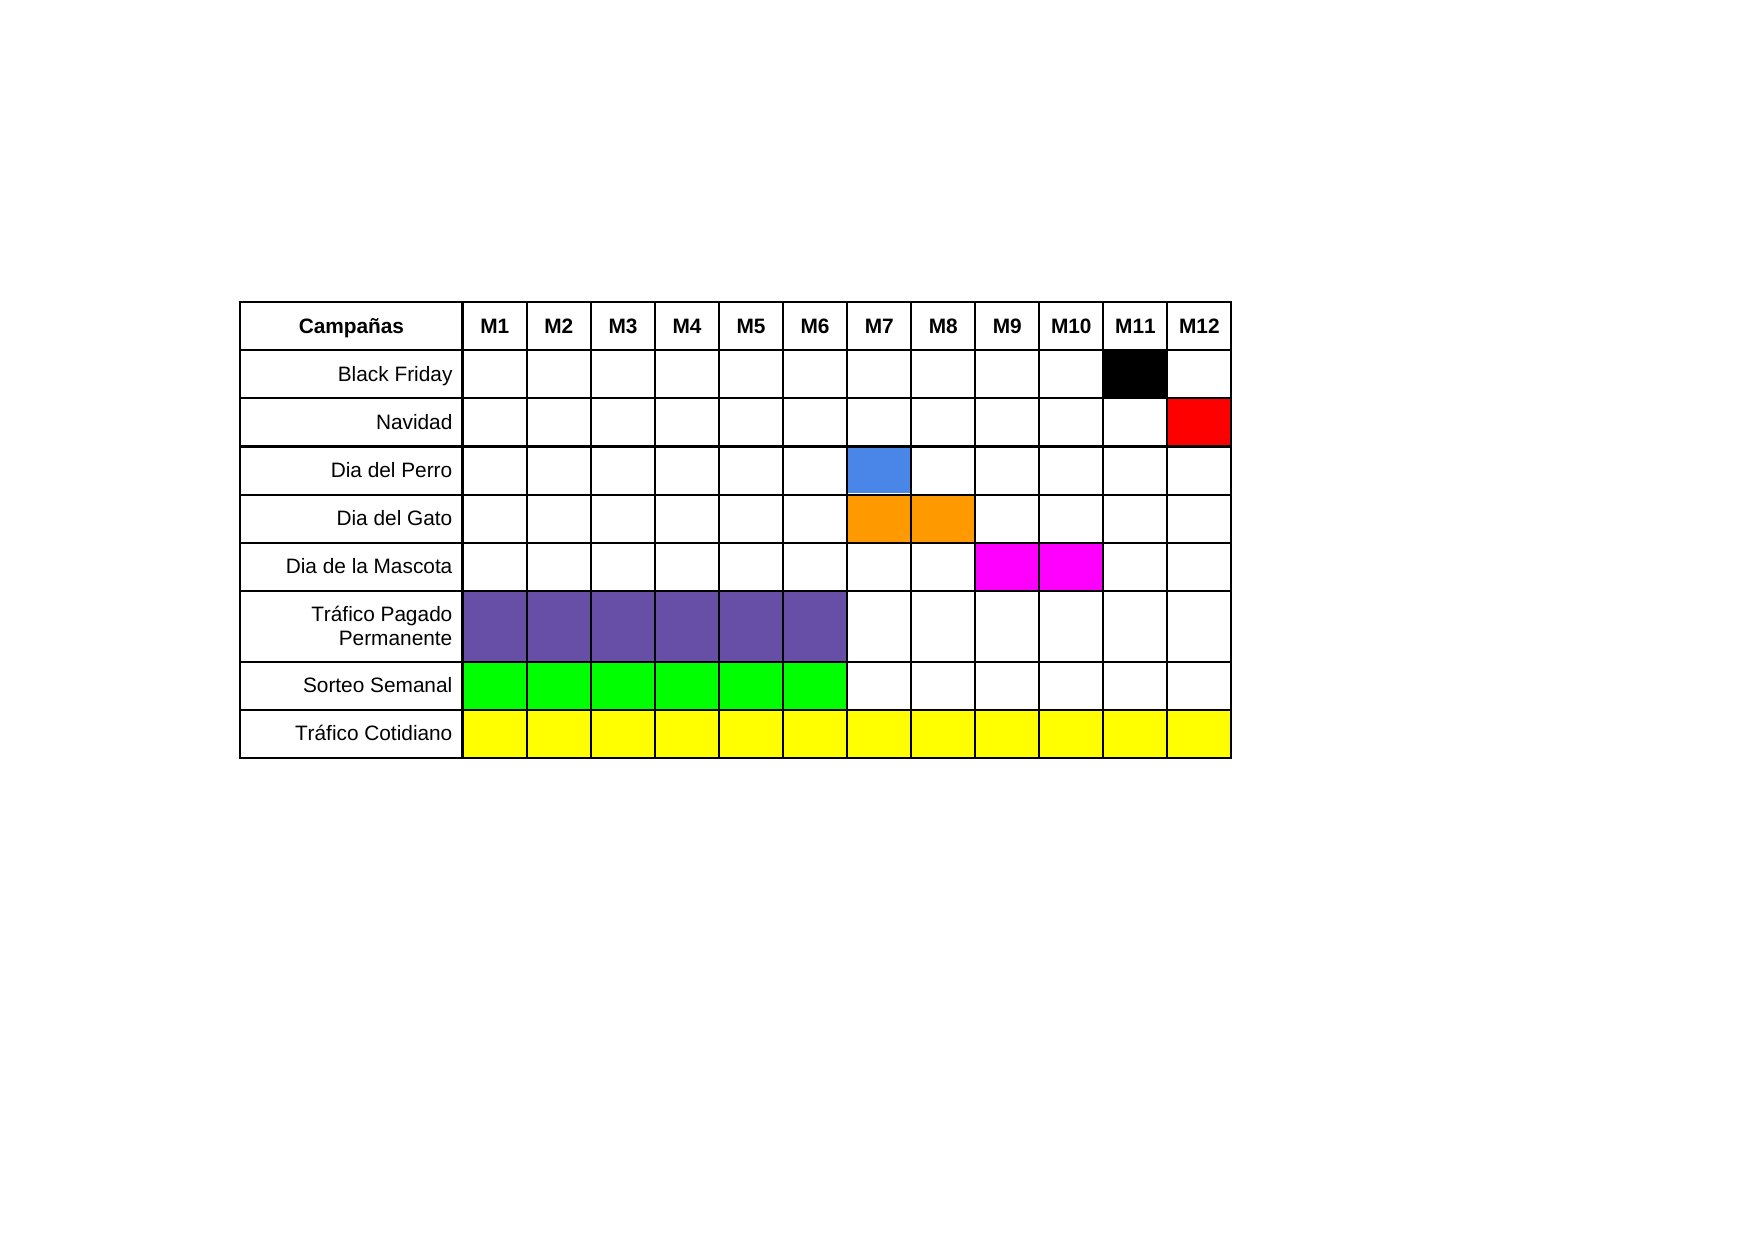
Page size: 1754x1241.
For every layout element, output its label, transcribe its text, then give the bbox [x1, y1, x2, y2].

table_cell [592, 448, 654, 493]
table_header M2 [528, 303, 590, 349]
table_cell [528, 592, 590, 661]
table_cell [912, 663, 974, 709]
table_cell [1040, 663, 1102, 709]
table_cell [592, 399, 654, 445]
table_cell [976, 399, 1038, 445]
table_header M3 [592, 303, 654, 349]
table_cell [912, 351, 974, 397]
table_header M8 [912, 303, 974, 349]
table_header M1 [464, 303, 526, 349]
table_cell [784, 663, 846, 709]
table_cell [1104, 496, 1166, 542]
table_cell [656, 544, 718, 590]
table_cell [784, 448, 846, 493]
table_cell [1168, 544, 1230, 590]
table_cell [464, 399, 526, 445]
table_cell [1040, 544, 1102, 590]
table_cell [1104, 351, 1166, 397]
table_cell [848, 448, 910, 493]
table_cell [720, 496, 782, 542]
table_cell [528, 399, 590, 445]
table_cell [912, 711, 974, 757]
table_cell [528, 711, 590, 757]
table_cell [1168, 592, 1230, 661]
table_cell [976, 592, 1038, 661]
table_cell [592, 351, 654, 397]
table_cell [976, 663, 1038, 709]
table_cell [464, 448, 526, 493]
table_header M12 [1168, 303, 1230, 349]
table_header M9 [976, 303, 1038, 349]
table_cell [1168, 663, 1230, 709]
table_cell [592, 496, 654, 542]
table_cell Tráfico Cotidiano [241, 711, 461, 757]
table_cell [848, 544, 910, 590]
table_cell [720, 448, 782, 493]
table_cell [656, 711, 718, 757]
table_cell [1168, 351, 1230, 397]
table_cell [976, 544, 1038, 590]
table_cell [656, 448, 718, 493]
table_cell Tráfico Pagado Permanente [241, 592, 461, 661]
table_cell [848, 592, 910, 661]
table_cell [912, 448, 974, 493]
table_cell [464, 592, 526, 661]
table_header M6 [784, 303, 846, 349]
table_header M4 [656, 303, 718, 349]
table_cell [976, 496, 1038, 542]
table_cell [848, 399, 910, 445]
table_cell [1040, 592, 1102, 661]
table_cell [720, 544, 782, 590]
table_header Campañas [241, 303, 461, 349]
table_cell [1104, 663, 1166, 709]
table_cell [784, 711, 846, 757]
table_cell [528, 351, 590, 397]
table_cell [720, 399, 782, 445]
table_cell [592, 592, 654, 661]
table_cell [464, 544, 526, 590]
table_cell [1168, 399, 1230, 445]
table_cell [1040, 496, 1102, 542]
table_cell [912, 544, 974, 590]
table_cell Sorteo Semanal [241, 663, 461, 709]
table_cell [976, 351, 1038, 397]
table_cell [784, 496, 846, 542]
table_cell [1168, 496, 1230, 542]
table_cell [720, 663, 782, 709]
table_cell [464, 711, 526, 757]
table_cell Navidad [241, 399, 461, 445]
table_cell [784, 544, 846, 590]
table_cell [1040, 711, 1102, 757]
table_cell [1104, 448, 1166, 493]
table_cell [912, 496, 974, 542]
table_cell [784, 592, 846, 661]
table_cell [1040, 448, 1102, 493]
table_cell [848, 496, 910, 542]
table_header M5 [720, 303, 782, 349]
table_cell [976, 711, 1038, 757]
table_cell Dia de la Mascota [241, 544, 461, 590]
table_header M11 [1104, 303, 1166, 349]
table_cell [1040, 399, 1102, 445]
table_cell [528, 496, 590, 542]
table_cell [464, 496, 526, 542]
table_cell [656, 663, 718, 709]
table_cell [528, 448, 590, 493]
table_cell [464, 663, 526, 709]
table_cell [848, 351, 910, 397]
table_cell [720, 351, 782, 397]
table_cell [912, 399, 974, 445]
table_cell [848, 711, 910, 757]
table_cell [528, 544, 590, 590]
table_cell [1104, 544, 1166, 590]
table_cell [784, 351, 846, 397]
table_header M7 [848, 303, 910, 349]
table_cell [656, 399, 718, 445]
table_cell [976, 448, 1038, 493]
table_cell [912, 592, 974, 661]
table_header M10 [1040, 303, 1102, 349]
table_cell [1104, 711, 1166, 757]
table_cell [720, 592, 782, 661]
table_cell Black Friday [241, 351, 461, 397]
table_cell [592, 711, 654, 757]
table_cell [1040, 351, 1102, 397]
table_cell [784, 399, 846, 445]
table_cell [1168, 448, 1230, 493]
table_cell [656, 592, 718, 661]
table_cell [1104, 592, 1166, 661]
table_cell [1104, 399, 1166, 445]
table_cell [528, 663, 590, 709]
table_cell Dia del Perro [241, 448, 461, 493]
table_cell [720, 711, 782, 757]
table_cell [1168, 711, 1230, 757]
table_cell [656, 351, 718, 397]
table_cell [592, 663, 654, 709]
table_cell [848, 663, 910, 709]
table_cell [592, 544, 654, 590]
table_cell [656, 496, 718, 542]
table_cell [464, 351, 526, 397]
table_cell Dia del Gato [241, 496, 461, 542]
